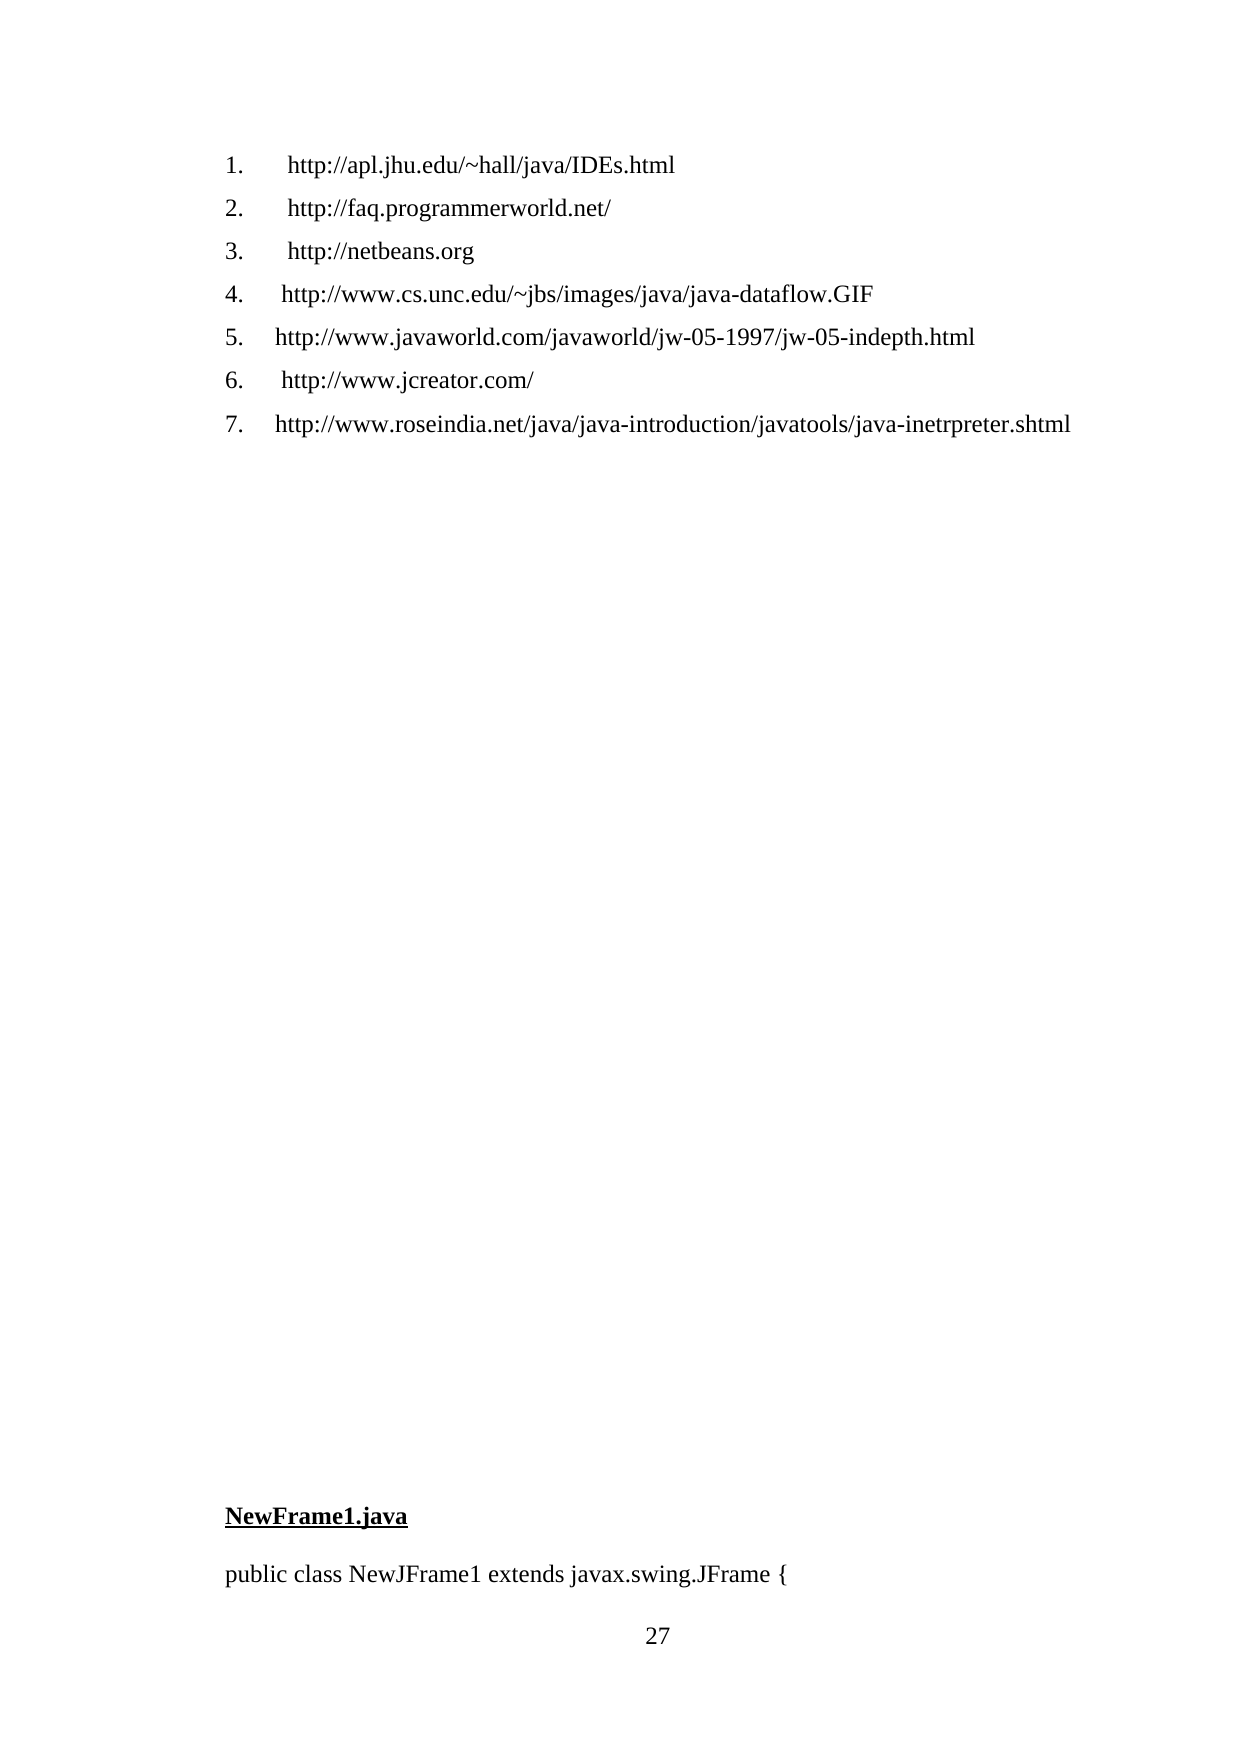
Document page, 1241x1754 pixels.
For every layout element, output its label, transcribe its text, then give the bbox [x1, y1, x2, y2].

text NewFrame1.java [225, 1501, 1090, 1530]
text public class NewJFrame1 extends javax.swing.JFrame { [225, 1559, 1090, 1587]
text 7. http://www.roseindia.net/java/java-introduction/javatools/java-inetrpreter.shtml [225, 409, 1090, 437]
text 3. http://netbeans.org [225, 236, 1090, 265]
text 2. http://faq.programmerworld.net/ [225, 193, 1090, 222]
text 1. http://apl.jhu.edu/~hall/java/IDEs.html [225, 150, 1090, 179]
text 5. http://www.javaworld.com/javaworld/jw-05-1997/jw-05-indepth.html [225, 322, 1090, 351]
text 6. http://www.jcreator.com/ [225, 366, 1090, 394]
text 4. http://www.cs.unc.edu/~jbs/images/java/java-dataflow.GIF [225, 279, 1090, 308]
